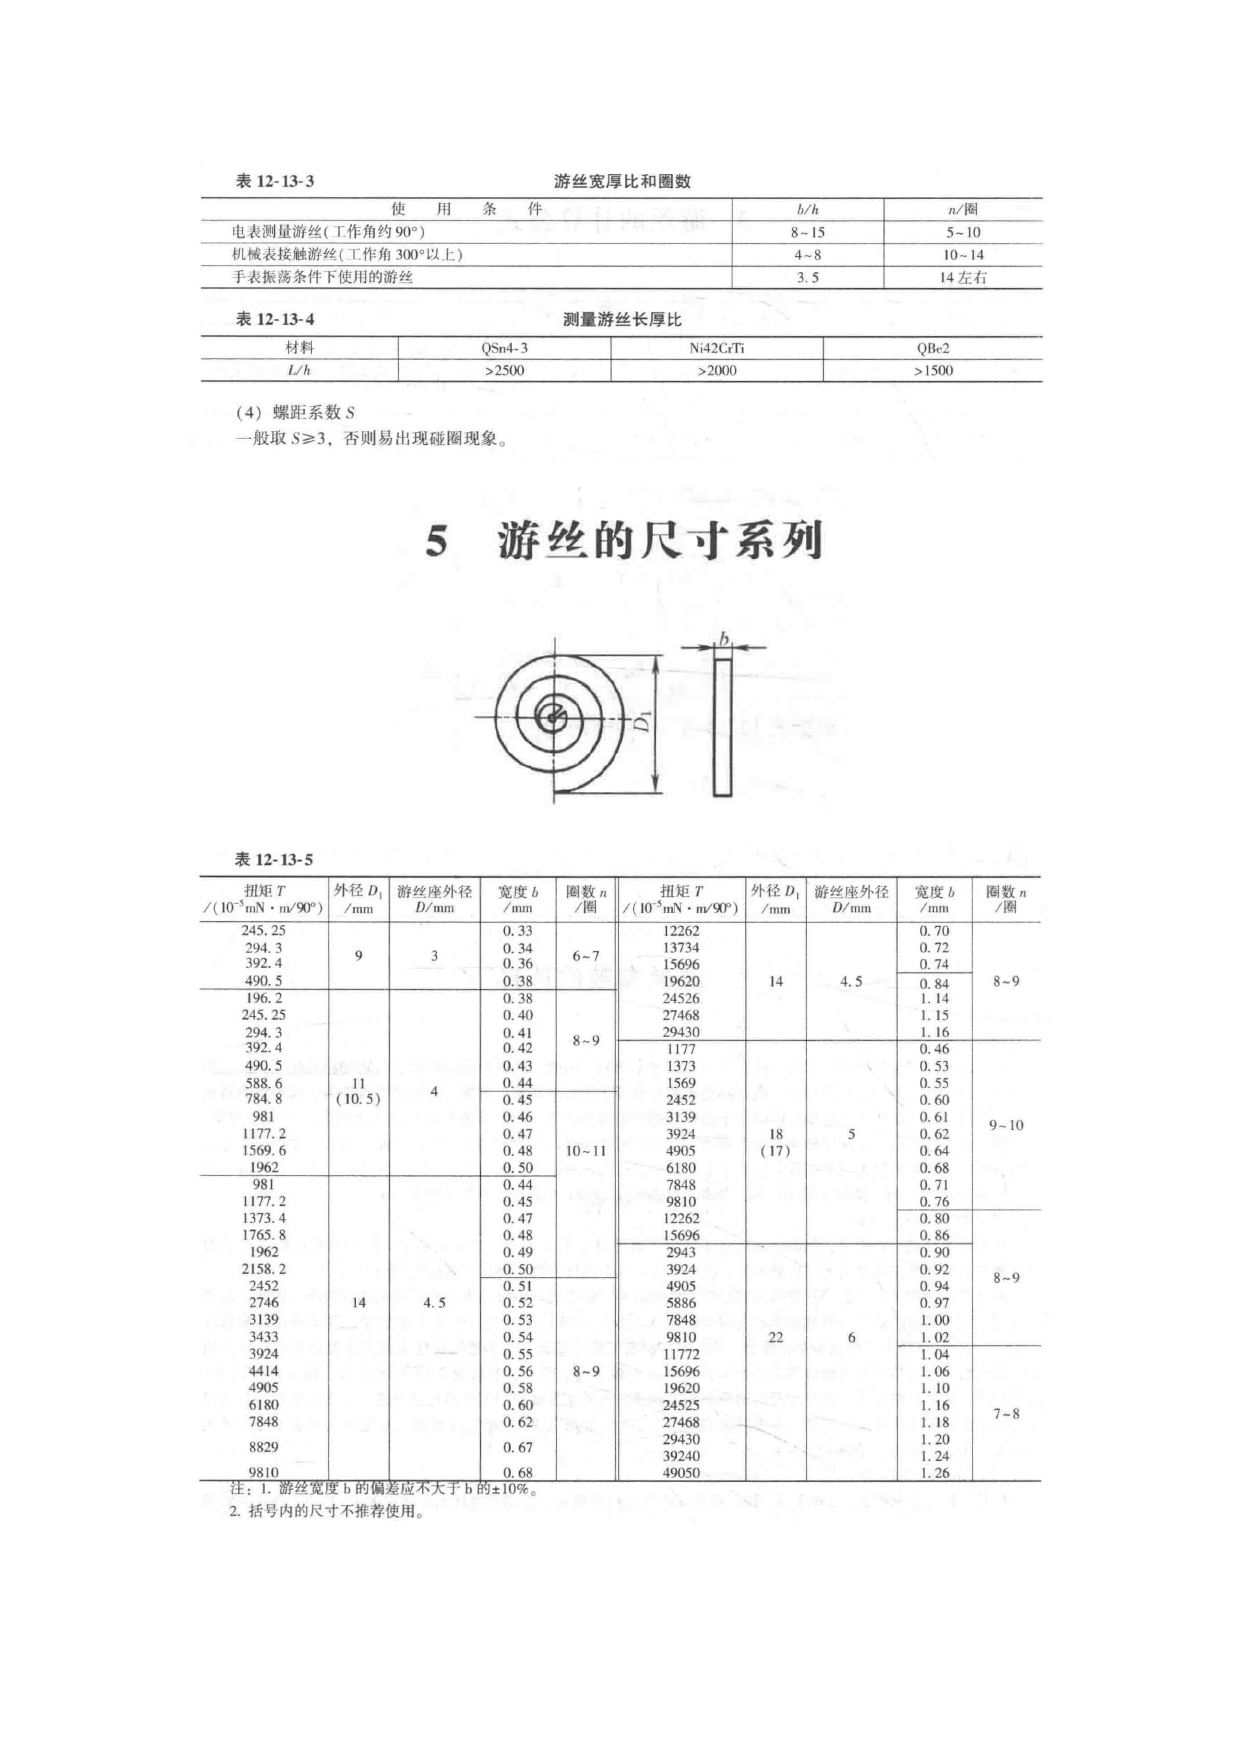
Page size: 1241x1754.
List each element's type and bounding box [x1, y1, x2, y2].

picture [187, 162, 1053, 459]
picture [391, 487, 850, 814]
picture [188, 844, 1052, 1521]
